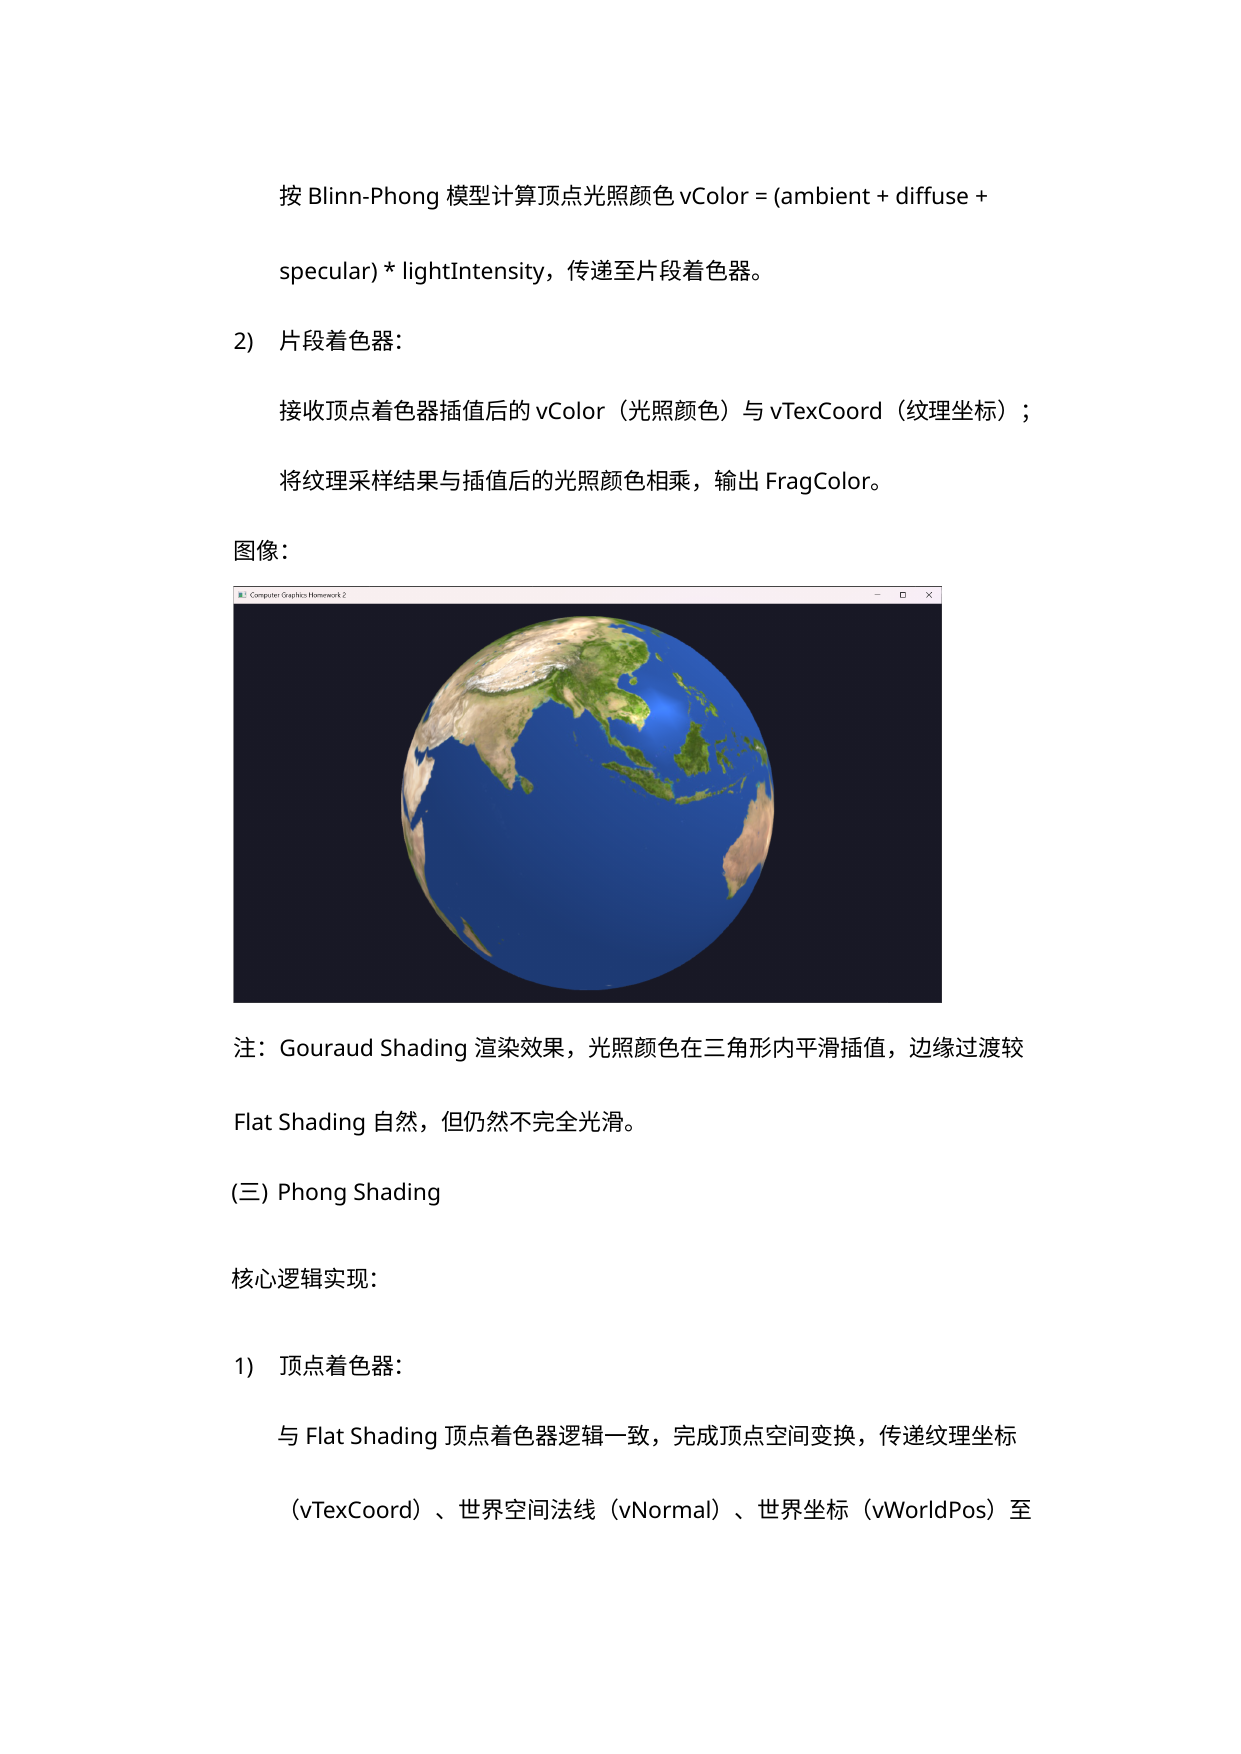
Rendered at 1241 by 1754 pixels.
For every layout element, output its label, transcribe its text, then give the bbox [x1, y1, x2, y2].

list 将纹理采样结果与插值后的光照颜色相乘，输出FragColor。 [279, 447, 1053, 512]
list 顶点着色器： [233, 1332, 1053, 1397]
list 按 Blinn-Phong 模型计算顶点光照颜色vColor = (ambient + diffuse + specular) * lightIntensity，传递至片段着色器。 [279, 162, 1053, 302]
list 图像： [233, 517, 1053, 582]
list Phong Shading [231, 1158, 1053, 1223]
text 核心逻辑实现： [231, 1245, 1053, 1310]
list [277, 1402, 1053, 1541]
picture [233, 586, 942, 1003]
list 片段着色器： [233, 307, 1053, 372]
list 注：Gouraud Shading 渲染效果，光照颜色在三角形内平滑插值，边缘过渡较 Flat Shading 自然，但仍然不完全光滑。 [233, 1014, 1053, 1153]
list 接收顶点着色器插值后的vColor（光照颜色）与vTexCoord（纹理坐标）； [279, 377, 1053, 442]
